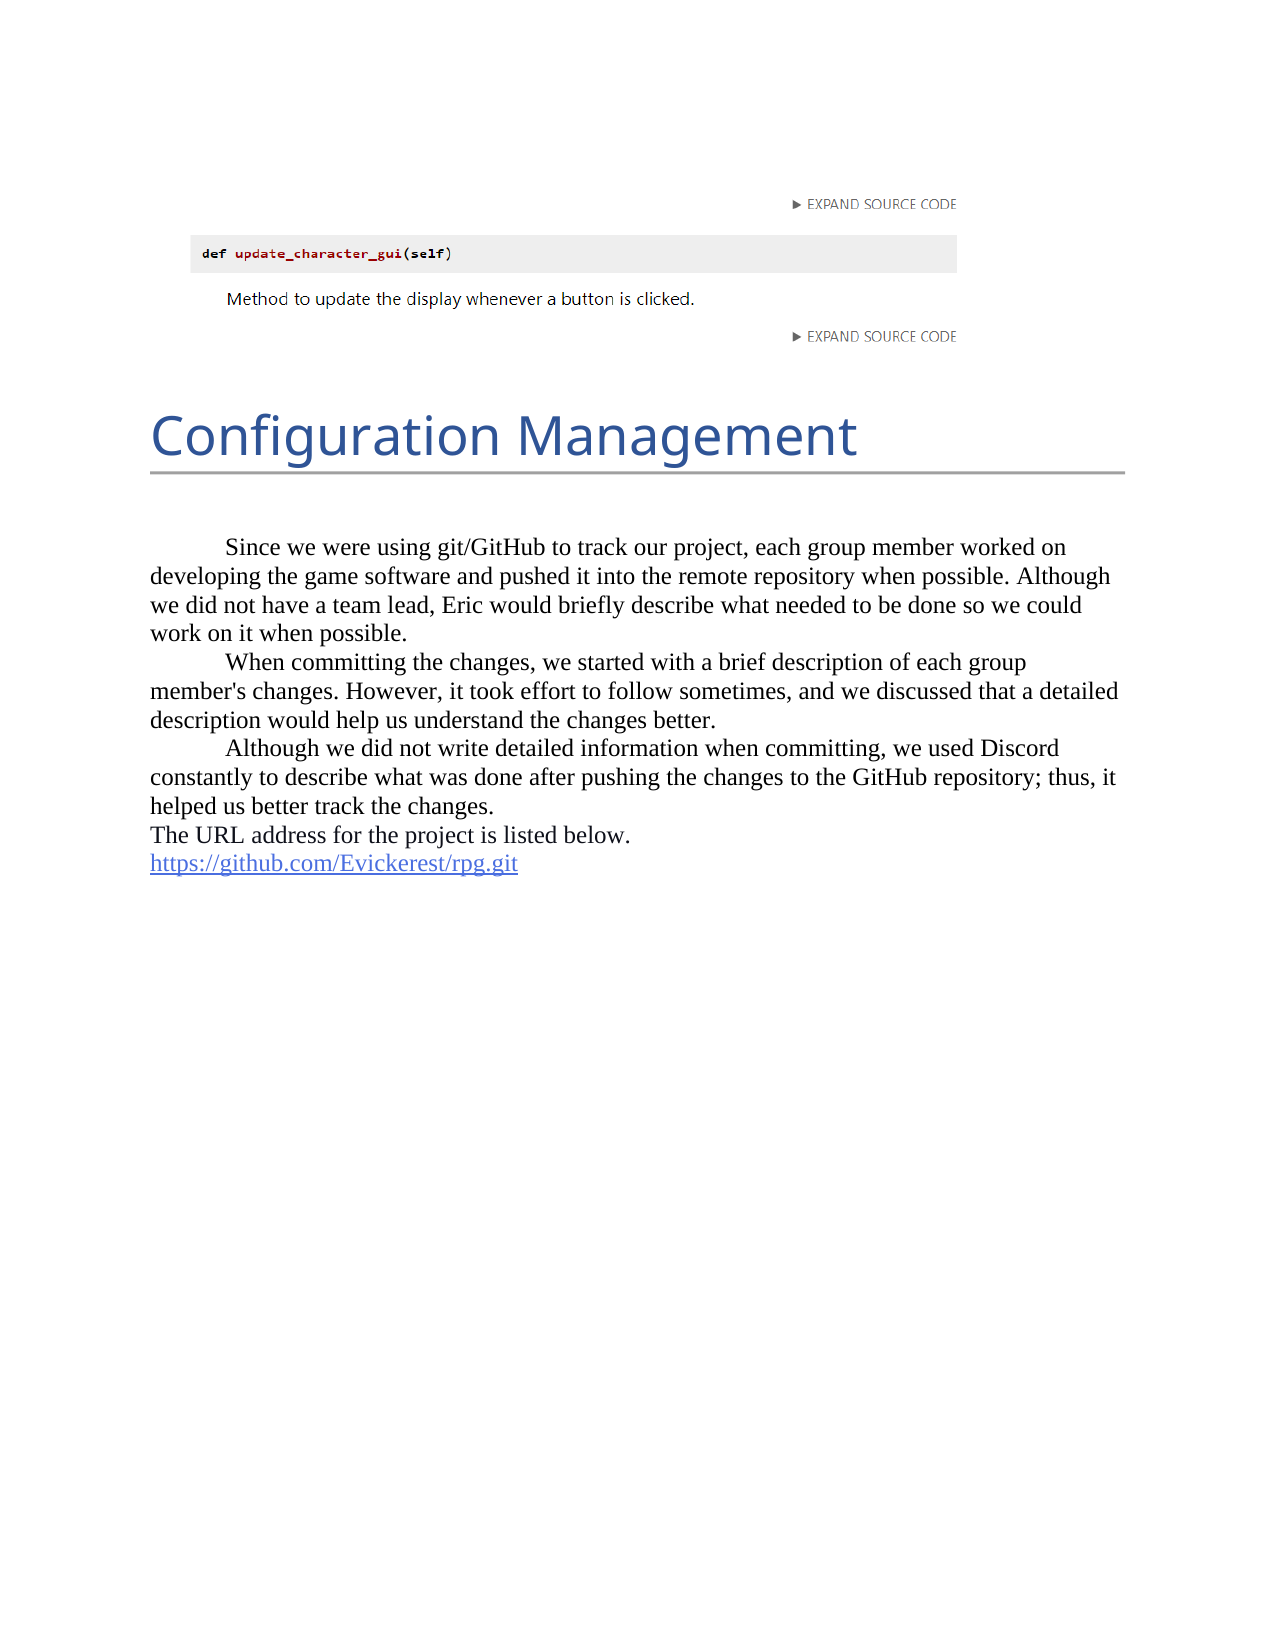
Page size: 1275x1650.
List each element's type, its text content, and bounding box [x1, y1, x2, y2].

subtitle Configuration Management [150, 397, 1125, 471]
text Since we were using git/GitHub to track our project, each group member worked on developing the game software and pushed it into the remote repository when possible. Although we did not have a team lead, Eric would briefly describe what needed to be done so we could work on it when possible. [150, 532, 1125, 647]
text https://github.com/Evickerest/rpg.git [150, 848, 1125, 877]
text Although we did not write detailed information when committing, we used Discord constantly to describe what was done after pushing the changes to the GitHub repository; thus, it helped us better track the changes. [150, 733, 1125, 820]
text When committing the changes, we started with a brief description of each group member's changes. However, it took effort to follow sometimes, and we discussed that a detailed description would help us understand the changes better. [150, 647, 1125, 733]
text The URL address for the project is listed below. [150, 820, 1125, 848]
picture [150, 150, 994, 365]
